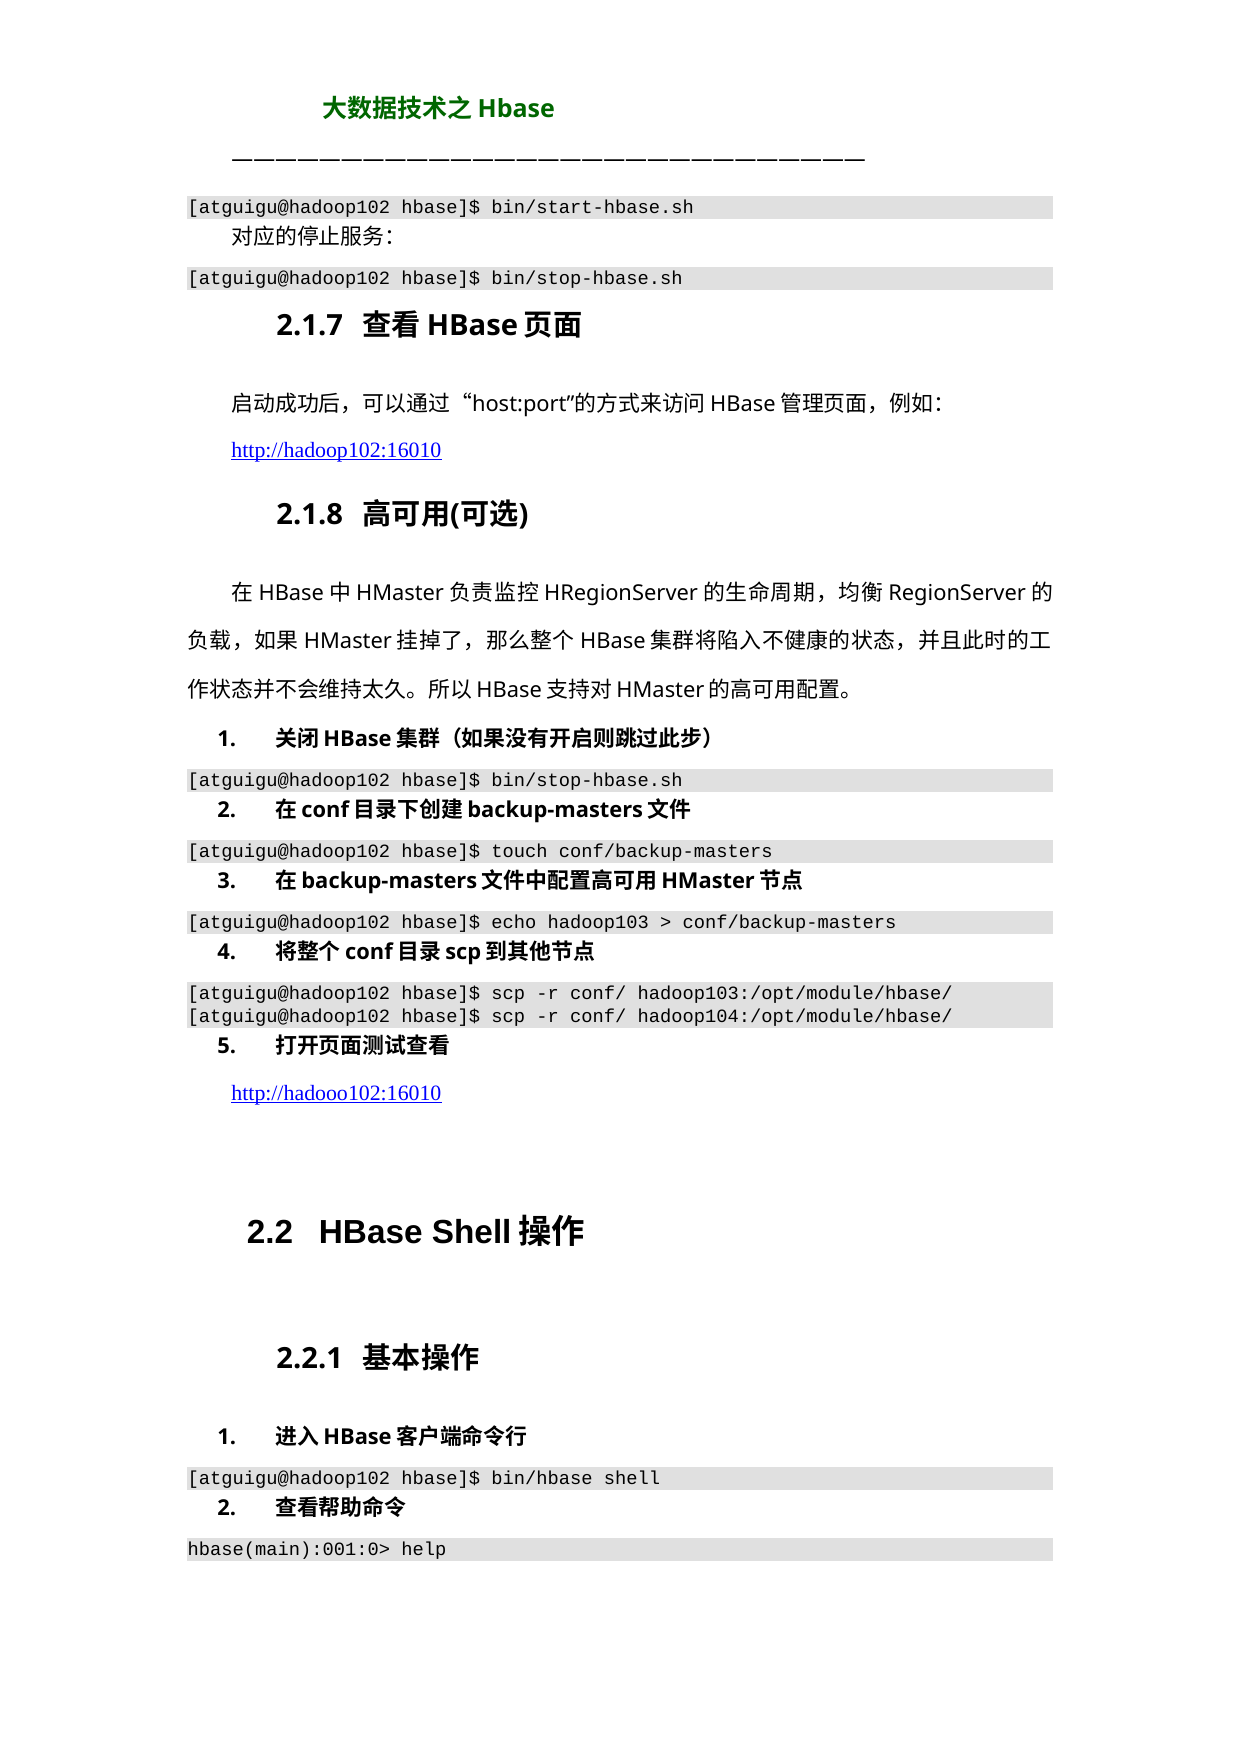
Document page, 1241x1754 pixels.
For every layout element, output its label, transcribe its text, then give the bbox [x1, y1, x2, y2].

subtitle 基本操作 [276, 1323, 1053, 1388]
text 进入HBase客户端命令行 [217, 1418, 1053, 1451]
text [atguigu@hadoop102 hbase]$ bin/stop-hbase.sh [187, 769, 1053, 792]
text 查看帮助命令 [217, 1490, 1053, 1522]
subtitle 查看HBase页面 [276, 290, 1053, 355]
text 在conf目录下创建backup-masters文件 [217, 792, 1053, 824]
text [atguigu@hadoop102 hbase]$ bin/start-hbase.sh [187, 196, 1053, 219]
text 启动成功后，可以通过“host:port”的方式来访问HBase管理页面，例如： [187, 386, 1053, 418]
text [atguigu@hadoop102 hbase]$ scp -r conf/ hadoop104:/opt/module/hbase/ [187, 1005, 1053, 1028]
text 在HBase中HMaster负责监控HRegionServer的生命周期，均衡RegionServer的负载，如果HMaster挂掉了，那么整个HBase集群将陷入不健康的状态，并且此时的工作状态并不会维持太久。所以HBase支持对HMaster的高可用配置。 [187, 574, 1053, 704]
subtitle 高可用(可选) [276, 479, 1053, 544]
text 将整个conf目录scp到其他节点 [217, 934, 1053, 967]
text 关闭HBase集群（如果没有开启则跳过此步） [217, 720, 1053, 753]
text [atguigu@hadoop102 hbase]$ bin/stop-hbase.sh [187, 267, 1053, 290]
text [atguigu@hadoop102 hbase]$ echo hadoop103 > conf/backup-masters [187, 911, 1053, 934]
subtitle HBase Shell操作 [247, 1196, 1053, 1261]
text 打开页面测试查看 [217, 1028, 1053, 1061]
text hbase(main):001:0> help [187, 1538, 1053, 1561]
text http://hadoop102:16010 [187, 434, 1053, 466]
text 在backup-masters文件中配置高可用HMaster节点 [217, 863, 1053, 895]
text http://hadooo102:16010 [187, 1077, 1053, 1109]
text [atguigu@hadoop102 hbase]$ touch conf/backup-masters [187, 840, 1053, 863]
text 对应的停止服务： [187, 219, 1053, 251]
text [atguigu@hadoop102 hbase]$ bin/hbase shell [187, 1467, 1053, 1490]
text [atguigu@hadoop102 hbase]$ scp -r conf/ hadoop103:/opt/module/hbase/ [187, 982, 1053, 1005]
